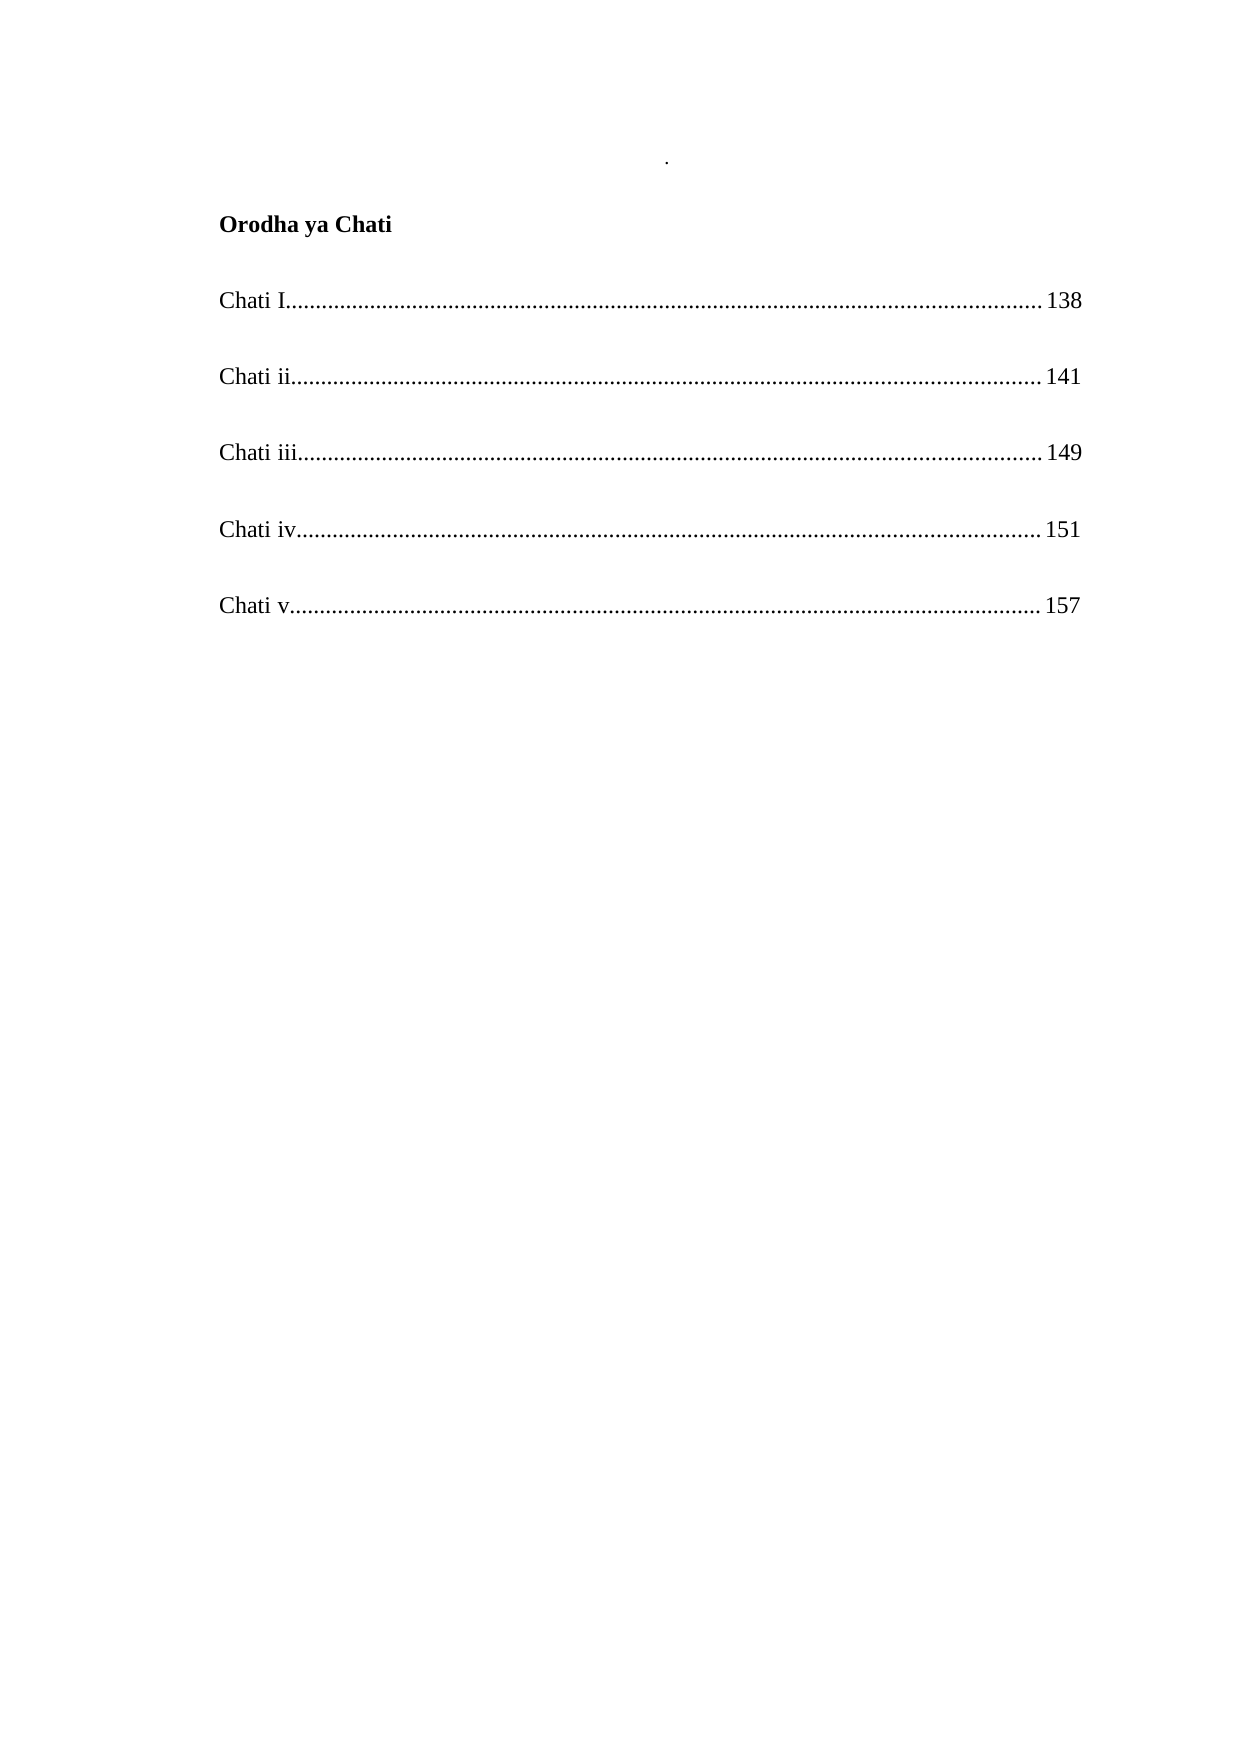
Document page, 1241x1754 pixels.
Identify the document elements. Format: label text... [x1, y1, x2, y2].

text Chati v 157 [219, 591, 1134, 619]
text Chati iv 151 [219, 515, 1134, 542]
text Chati iii 149 [219, 438, 1134, 466]
text Orodha ya Chati [219, 210, 1134, 238]
text Chati ii 141 [219, 362, 1134, 390]
text Chati I 138 [219, 286, 1134, 313]
